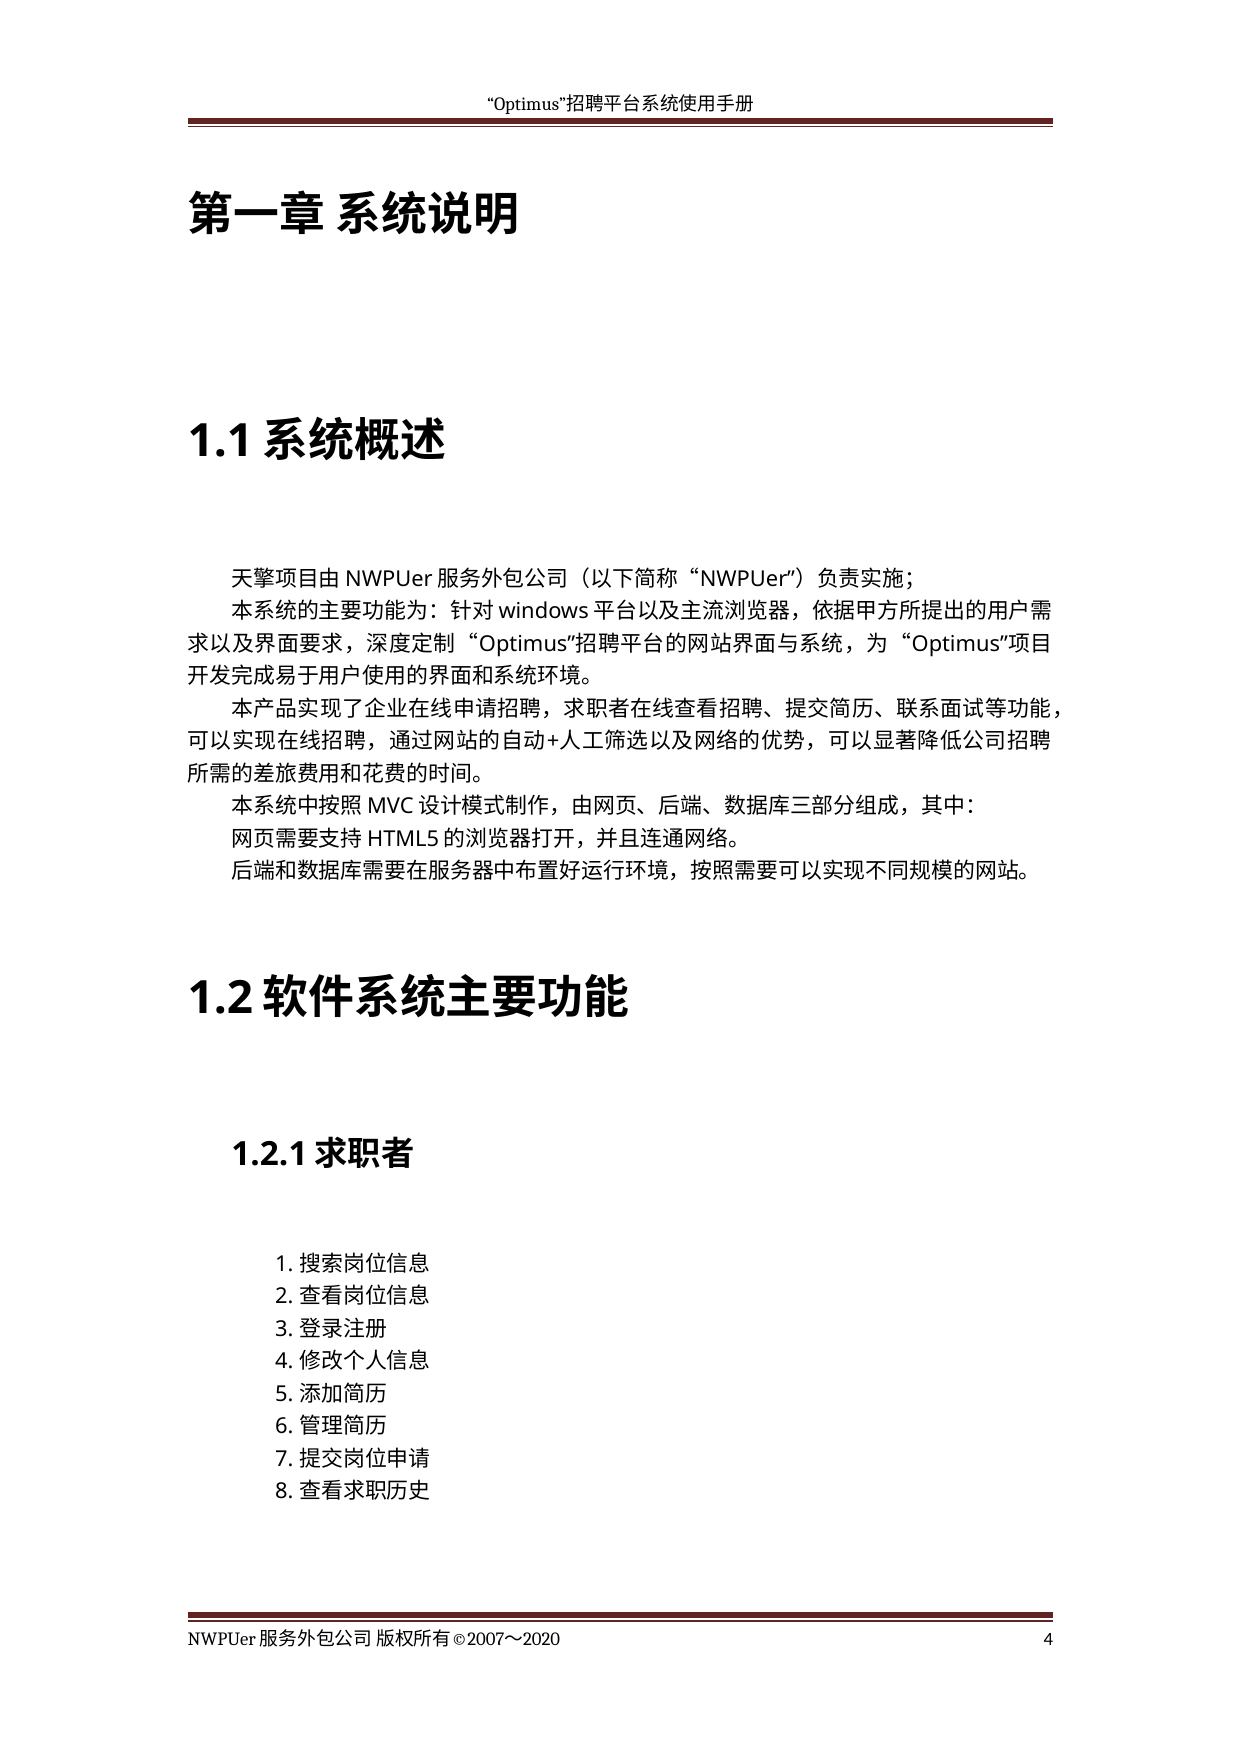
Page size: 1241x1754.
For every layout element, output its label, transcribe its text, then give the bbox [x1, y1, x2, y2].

text 6. 管理简历 [231, 1408, 1053, 1441]
text 1. 搜索岗位信息 [231, 1246, 1053, 1278]
subtitle 1.2软件系统主要功能 [187, 945, 1053, 1043]
text 5. 添加简历 [231, 1376, 1053, 1408]
text 本系统的主要功能为：针对windows平台以及主流浏览器，依据甲方所提出的用户需求以及界面要求，深度定制“Optimus”招聘平台的网站界面与系统，为“Optimus”项目开发完成易于用户使用的界面和系统环境。 [187, 593, 1053, 691]
text 网页需要支持HTML5的浏览器打开，并且连通网络。 [187, 821, 1053, 853]
text 8. 查看求职历史 [231, 1473, 1053, 1506]
text 天擎项目由NWPUer服务外包公司（以下简称“NWPUer”）负责实施； [187, 561, 1053, 593]
text 后端和数据库需要在服务器中布置好运行环境，按照需要可以实现不同规模的网站。 [187, 853, 1053, 886]
subtitle 第一章 系统说明 [187, 162, 1053, 259]
subtitle 1.1系统概述 [187, 387, 1053, 485]
subtitle 1.2.1求职者 [187, 1118, 1053, 1183]
text 4. 修改个人信息 [231, 1343, 1053, 1376]
text 本产品实现了企业在线申请招聘，求职者在线查看招聘、提交简历、联系面试等功能，可以实现在线招聘，通过网站的自动+人工筛选以及网络的优势，可以显著降低公司招聘所需的差旅费用和花费的时间。 [187, 691, 1053, 788]
text 2. 查看岗位信息 [231, 1278, 1053, 1311]
text 3. 登录注册 [231, 1311, 1053, 1343]
text 7. 提交岗位申请 [231, 1441, 1053, 1473]
text 本系统中按照MVC设计模式制作，由网页、后端、数据库三部分组成，其中： [187, 788, 1053, 821]
